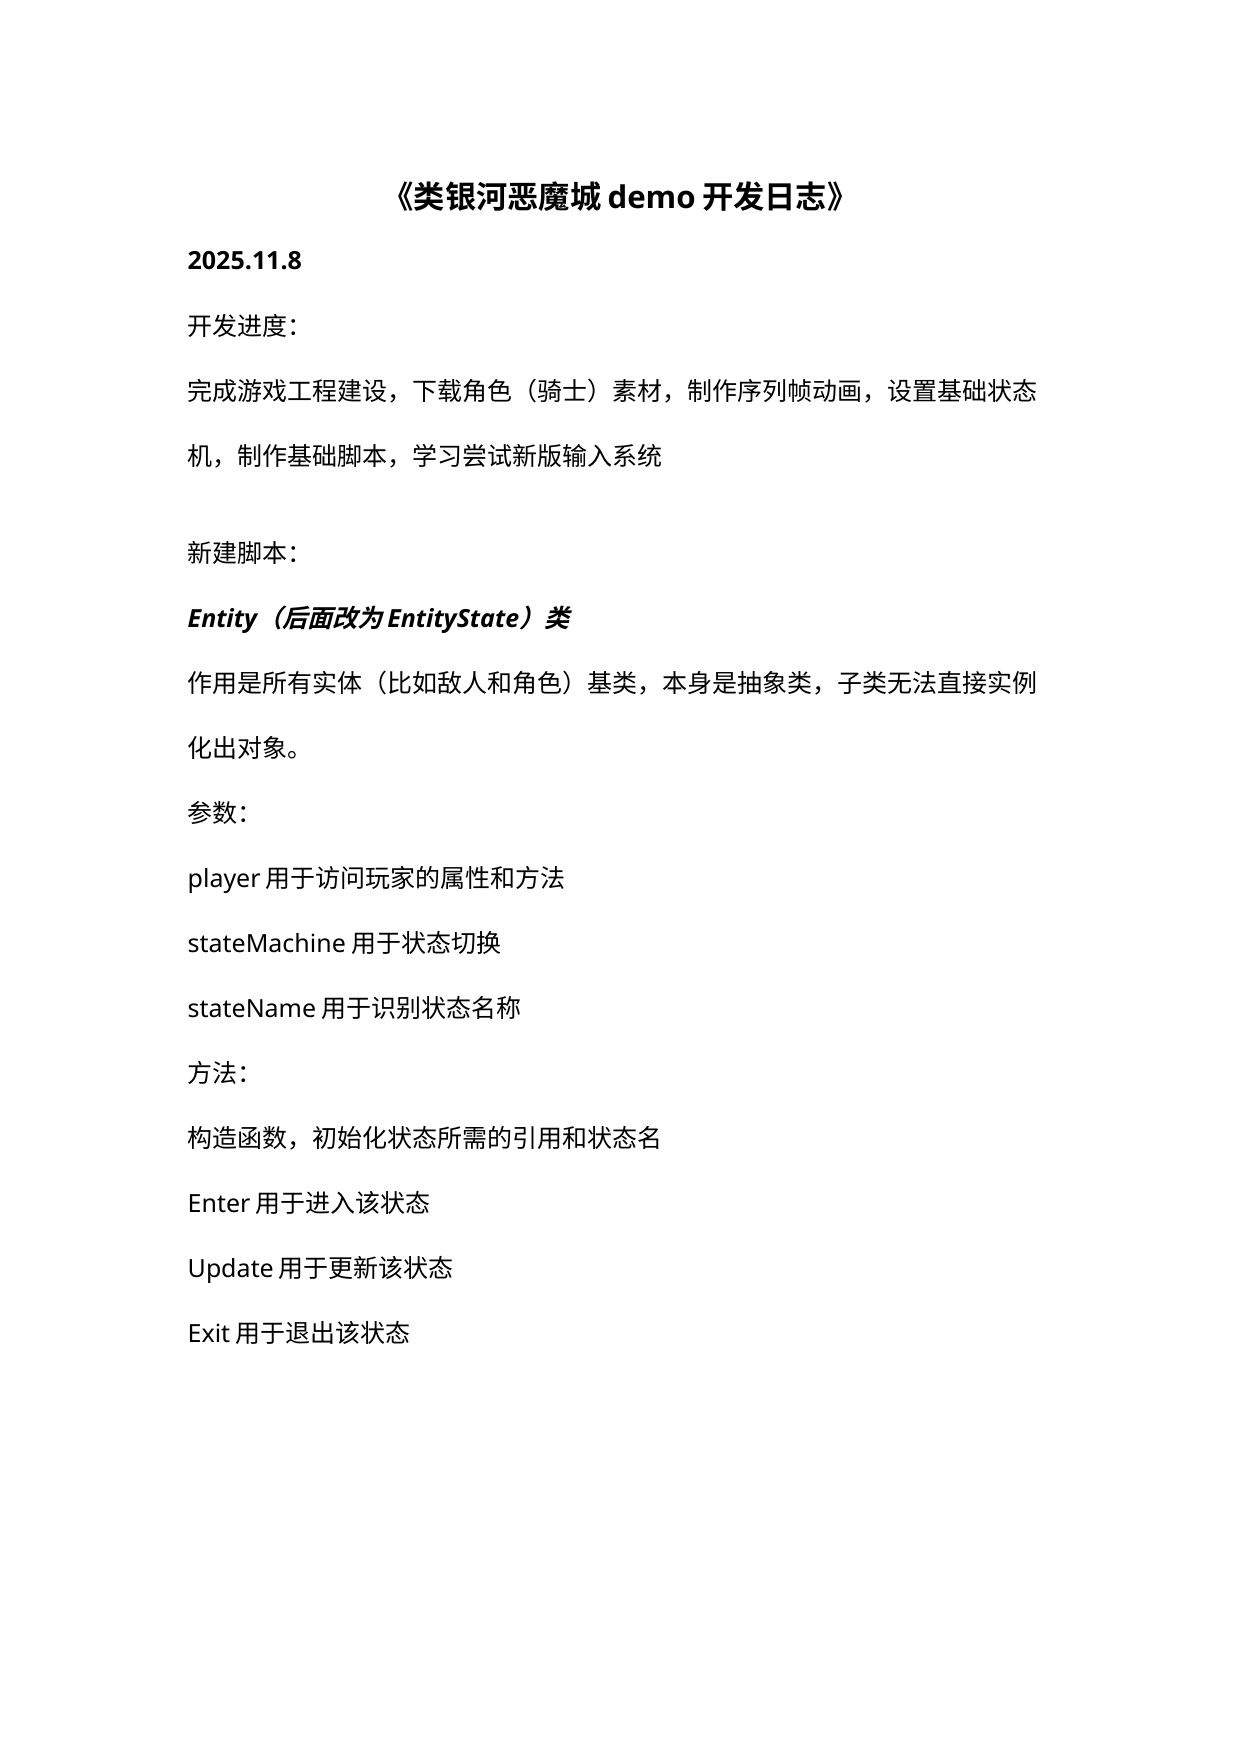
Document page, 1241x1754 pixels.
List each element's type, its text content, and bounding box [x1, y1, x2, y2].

text Update用于更新该状态 [187, 1234, 1053, 1299]
text 开发进度： [187, 292, 1053, 357]
text Exit用于退出该状态 [187, 1299, 1053, 1364]
text stateMachine用于状态切换 [187, 909, 1053, 974]
text player用于访问玩家的属性和方法 [187, 844, 1053, 909]
text Entity（后面改为EntityState）类 [187, 584, 1053, 649]
text 方法： [187, 1039, 1053, 1104]
text stateName用于识别状态名称 [187, 974, 1053, 1039]
text 新建脚本： [187, 519, 1053, 584]
text 作用是所有实体（比如敌人和角色）基类，本身是抽象类，子类无法直接实例化出对象。 [187, 649, 1053, 779]
text Enter用于进入该状态 [187, 1169, 1053, 1234]
text 参数： [187, 779, 1053, 844]
text 2025.11.8 [187, 227, 1053, 292]
text 完成游戏工程建设，下载角色（骑士）素材，制作序列帧动画，设置基础状态机，制作基础脚本，学习尝试新版输入系统 [187, 357, 1053, 487]
text 《类银河恶魔城demo开发日志》 [187, 162, 1053, 227]
text 构造函数，初始化状态所需的引用和状态名 [187, 1104, 1053, 1169]
